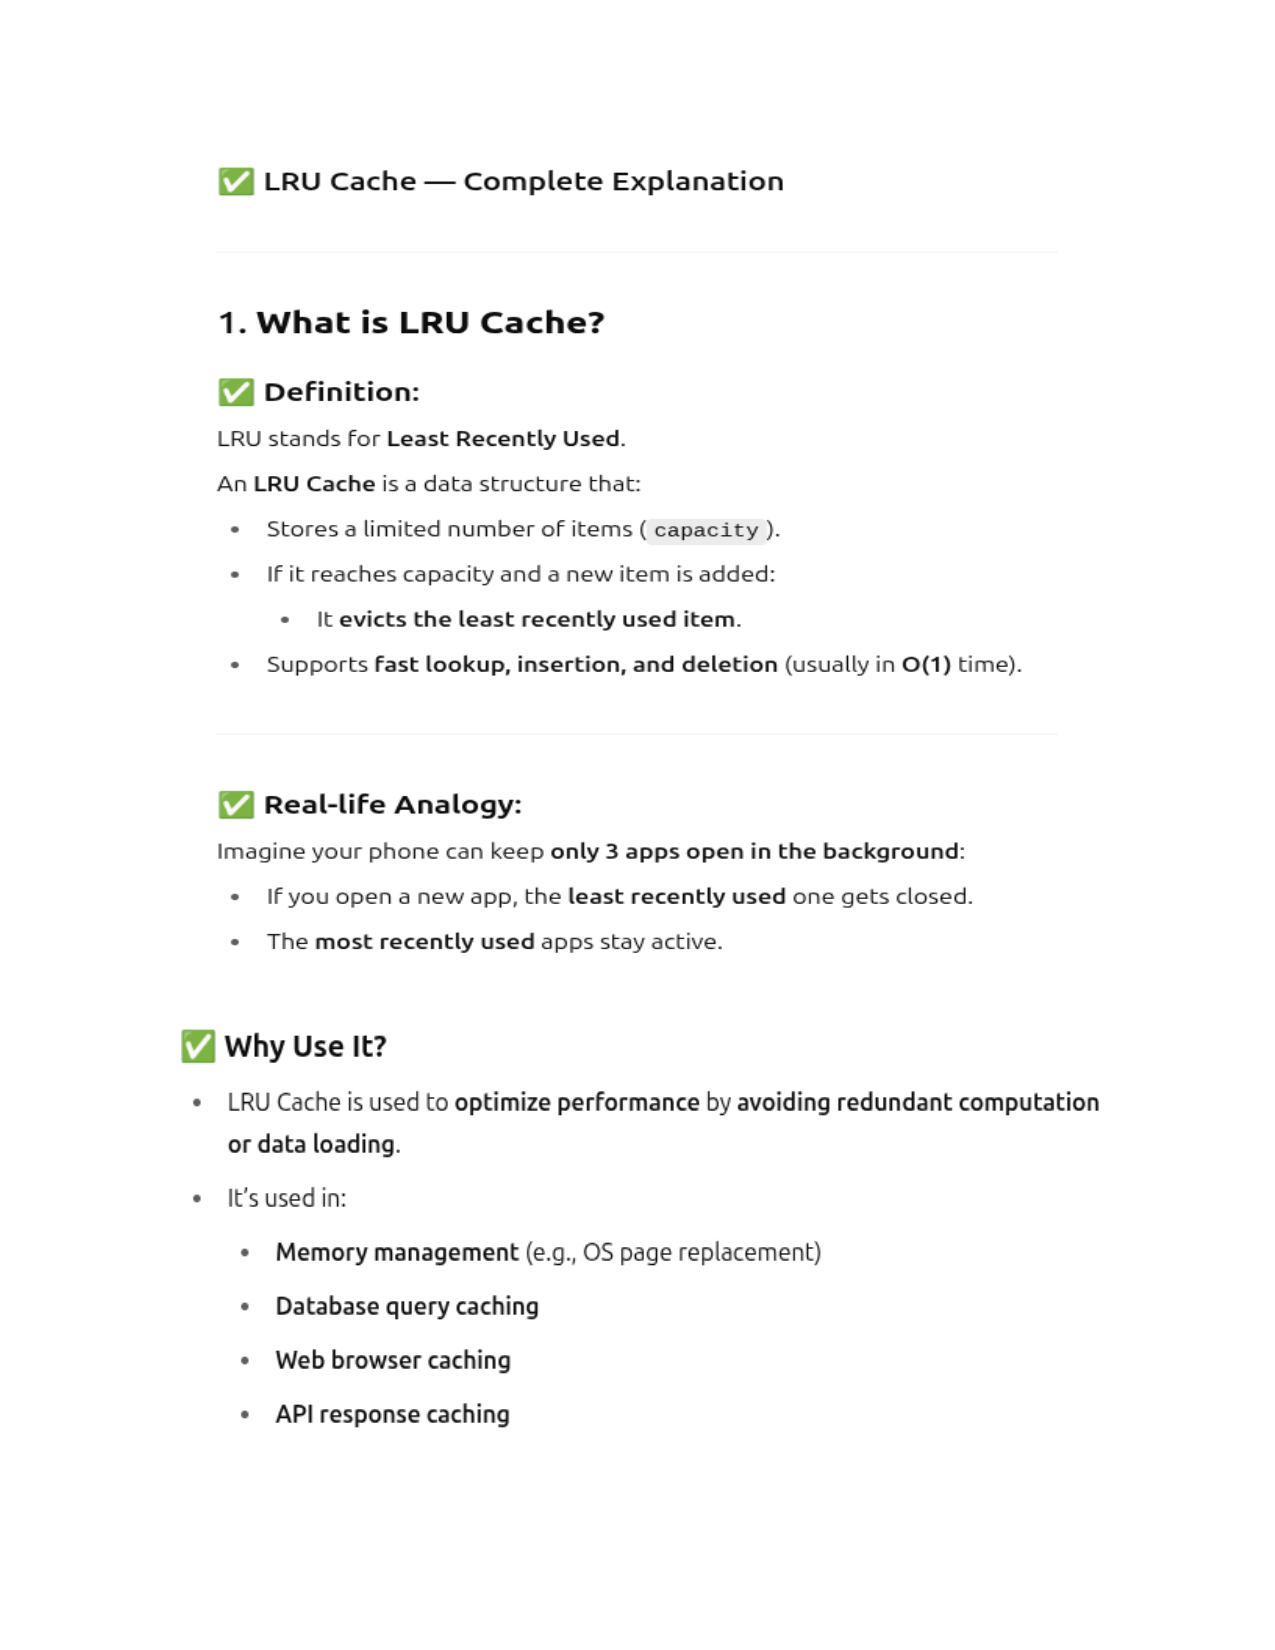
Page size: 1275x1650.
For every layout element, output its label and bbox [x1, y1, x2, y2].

picture [150, 150, 1058, 978]
picture [150, 1003, 1125, 1447]
